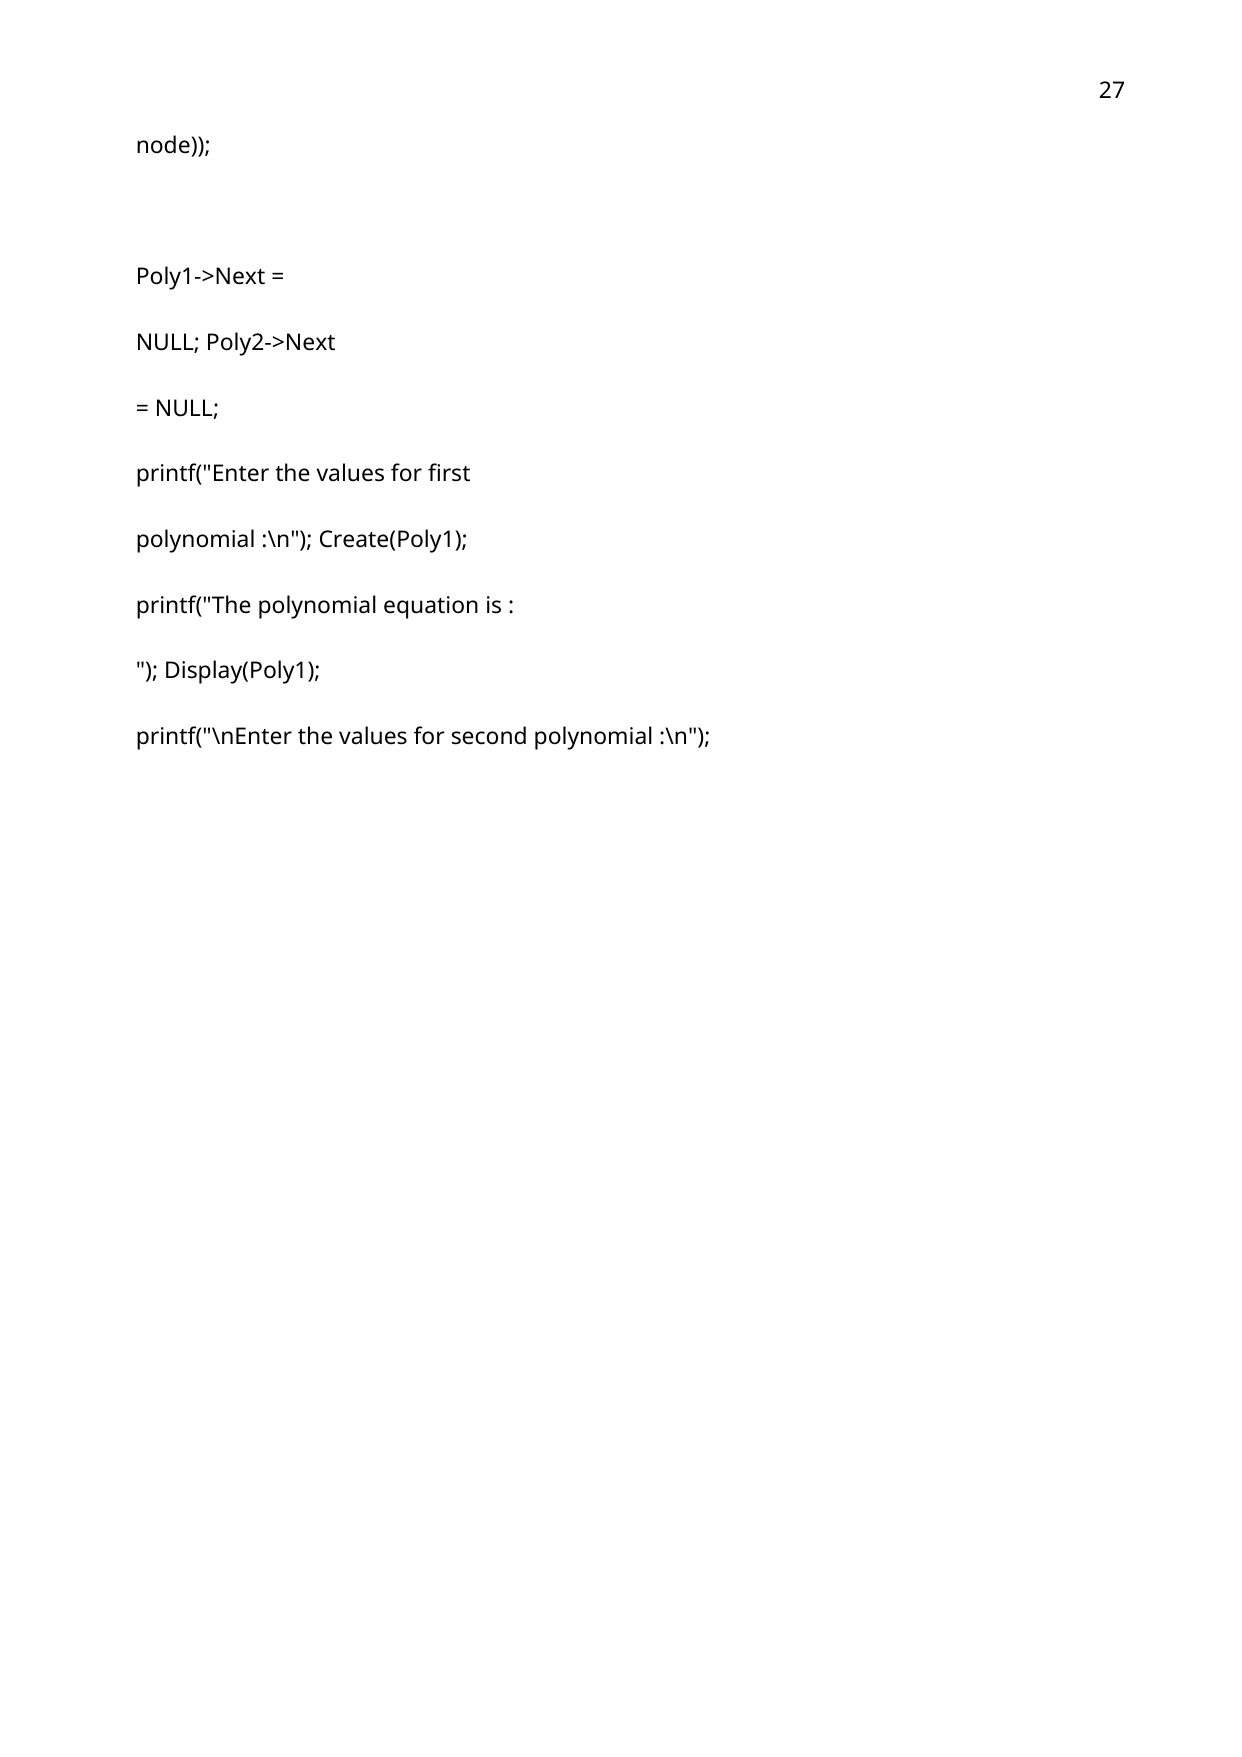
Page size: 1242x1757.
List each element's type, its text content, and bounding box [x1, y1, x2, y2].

text printf("The polynomial equation is : "); Display(Poly1); [136, 588, 518, 685]
text Poly1->Next = NULL; Poly2->Next = NULL; [136, 260, 353, 423]
text printf("Enter the values for first polynomial :\n"); Create(Poly1); [136, 457, 616, 554]
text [136, 129, 629, 160]
text printf("\nEnter the values for second polynomial :\n"); [136, 720, 1162, 751]
